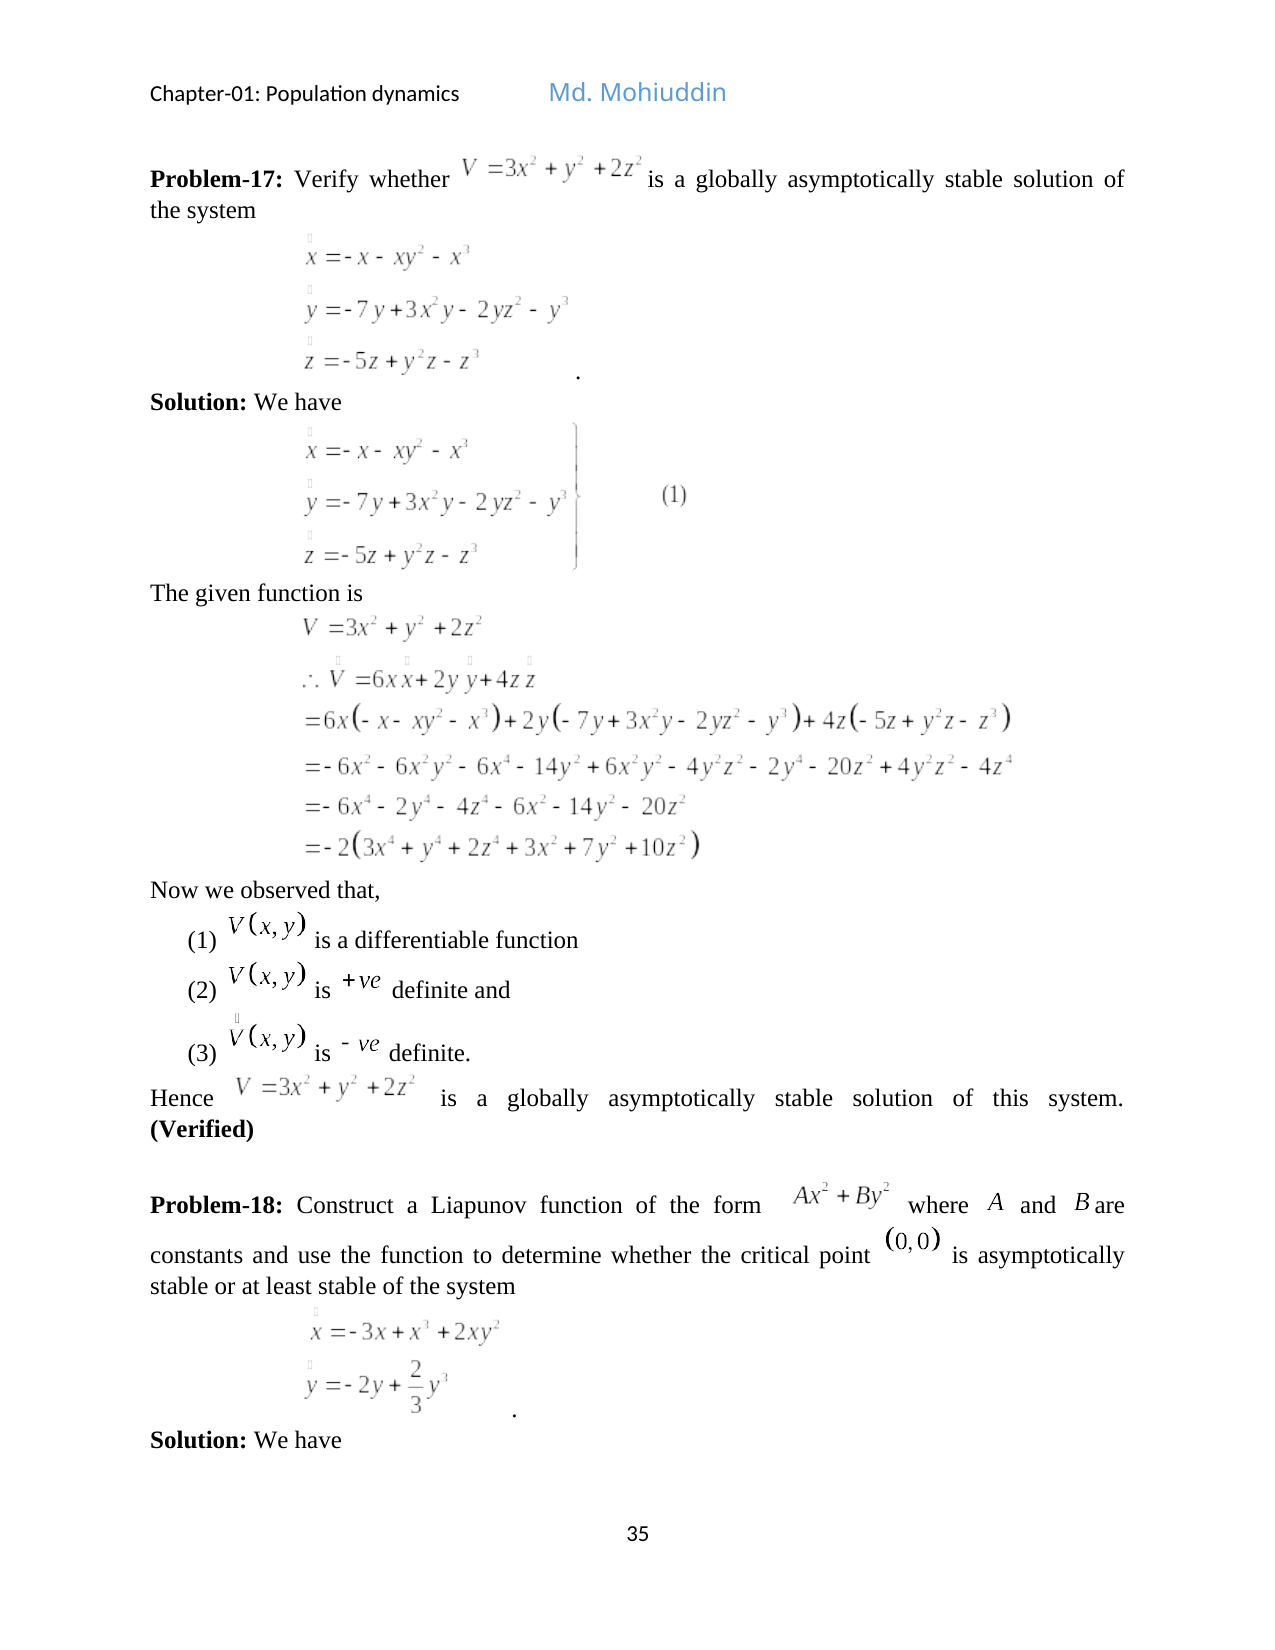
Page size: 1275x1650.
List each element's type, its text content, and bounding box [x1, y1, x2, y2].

text The given function is [150, 578, 1125, 607]
text . [300, 226, 1125, 385]
text Solution: We have [150, 387, 1125, 416]
text Problem-18: Construct a Liapunov function of the form where and are constants and use the function to determine whether the critical point is asymptotically stable or at least stable of the system [150, 1176, 1125, 1300]
list is a differentiable function [187, 906, 1125, 954]
text Now we observed that, [150, 875, 1125, 904]
text Hence is a globally asymptotically stable solution of this system. (Verified) [150, 1069, 1125, 1143]
text . [300, 1302, 1125, 1423]
text Solution: We have [150, 1425, 1125, 1454]
text Problem-17: Verify whether is a globally asymptotically stable solution of the system [150, 150, 1125, 224]
list is definite and [187, 956, 1125, 1004]
list is definite. [187, 1006, 1125, 1066]
